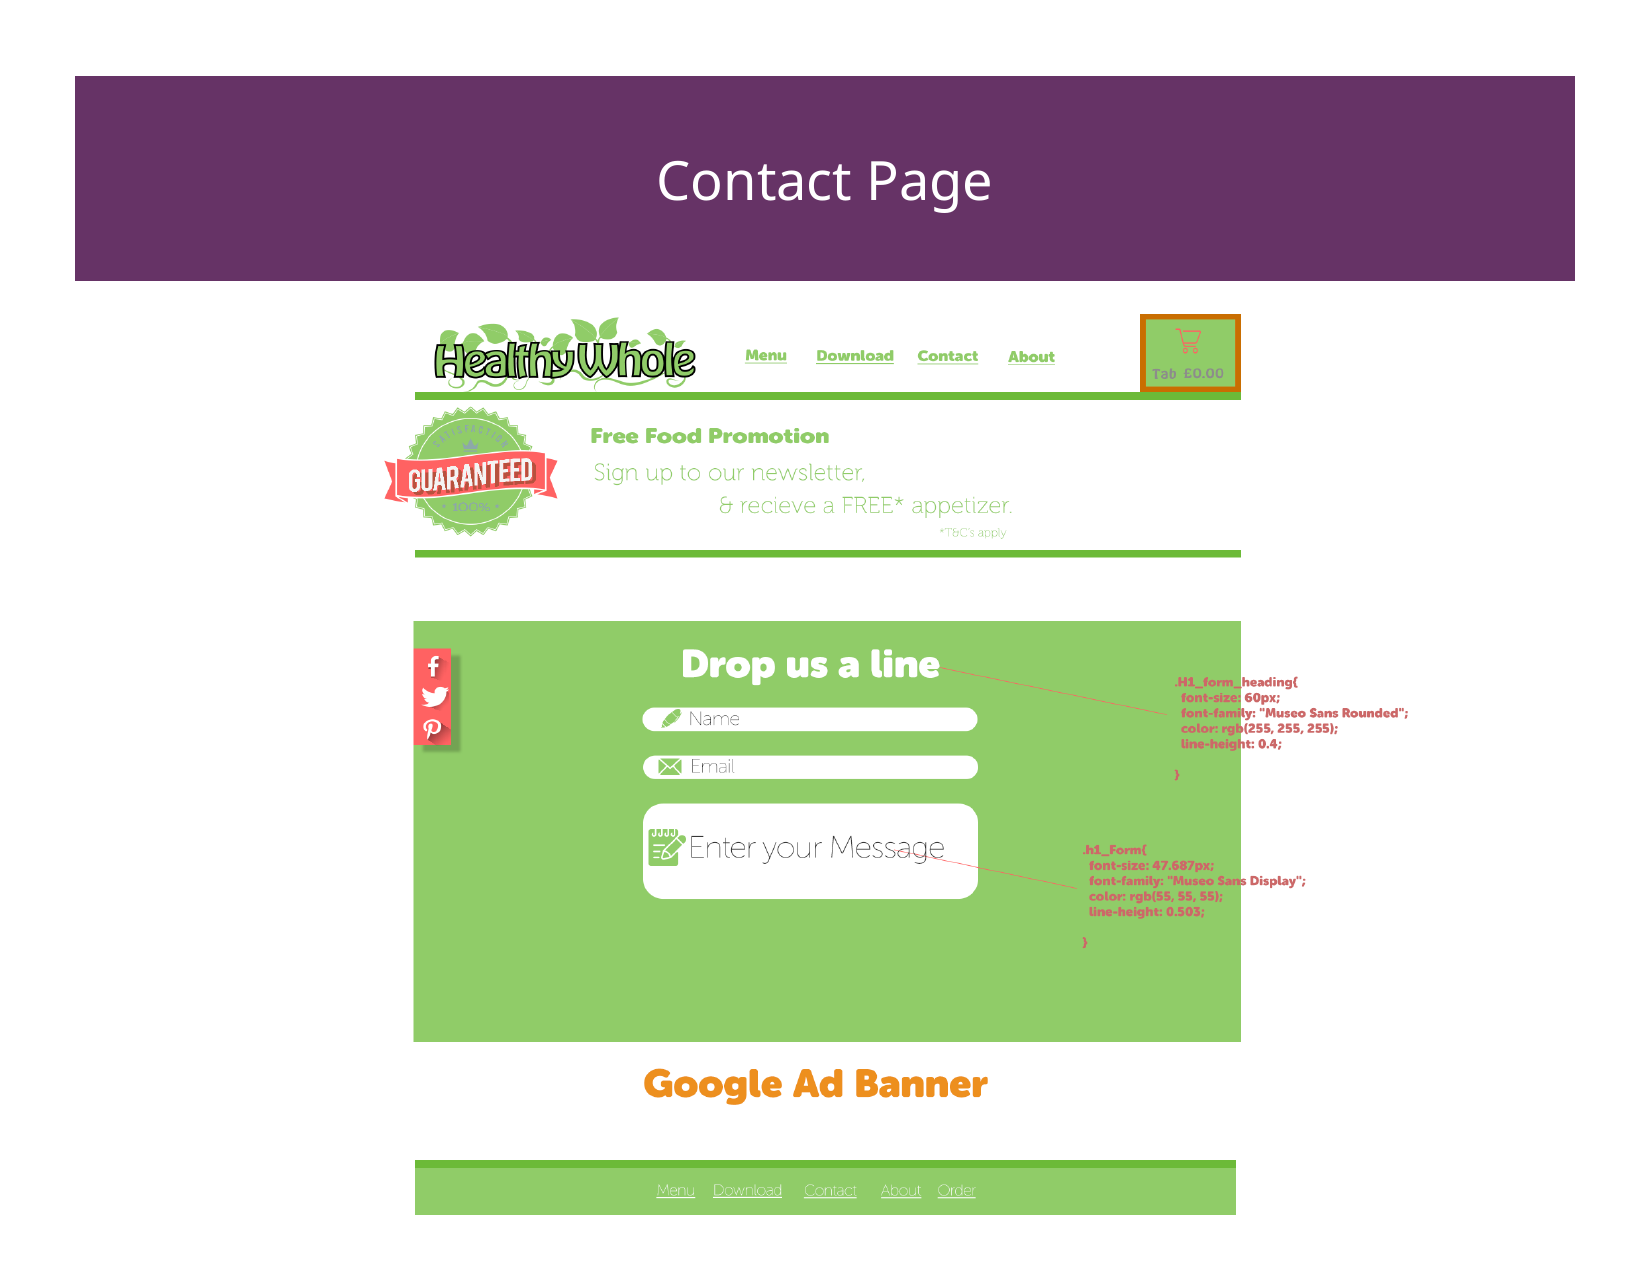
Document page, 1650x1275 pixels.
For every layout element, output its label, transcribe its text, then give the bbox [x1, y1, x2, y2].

picture [229, 314, 1421, 1215]
subtitle Contact Page [75, 78, 1575, 280]
